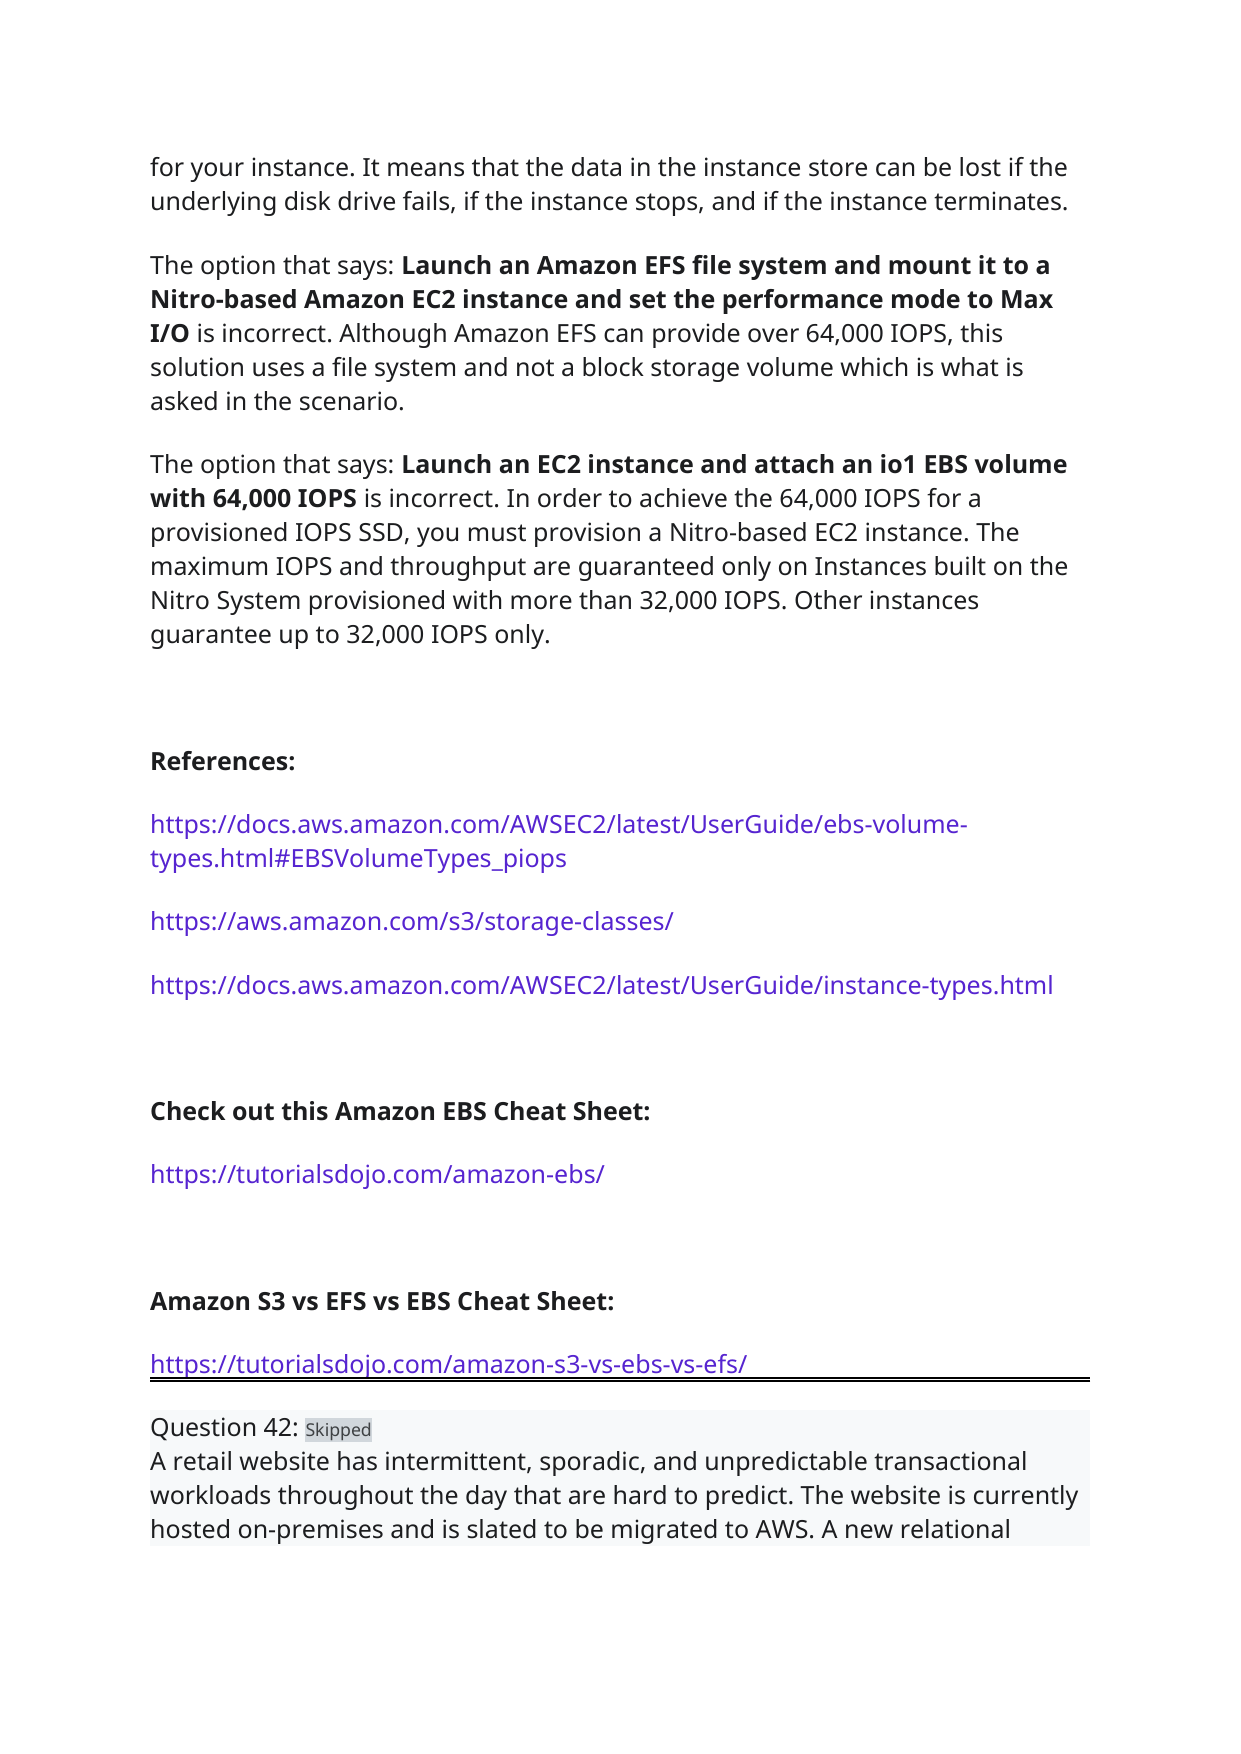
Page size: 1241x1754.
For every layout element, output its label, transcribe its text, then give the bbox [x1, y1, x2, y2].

text Question 42: Skipped [150, 1410, 1090, 1444]
text https://docs.aws.amazon.com/AWSEC2/latest/UserGuide/instance-types.html [150, 967, 1090, 1001]
text Amazon S3 vs EFS vs EBS Cheat Sheet: [150, 1283, 1090, 1317]
text https://tutorialsdojo.com/amazon-s3-vs-ebs-vs-efs/ [150, 1347, 1090, 1377]
text References: [150, 743, 1090, 778]
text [150, 1444, 1090, 1546]
text The option that says: Launch an Amazon EFS file system and mount it to a Nitro-based Amazon EC2 instance and set the performance mode to Max I/O is incorrect. Although Amazon EFS can provide over 64,000 IOPS, this solution uses a file system and not a block storage volume which is what is asked in the scenario. [150, 247, 1090, 418]
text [150, 150, 1090, 218]
text https://tutorialsdojo.com/amazon-ebs/ [150, 1157, 1090, 1191]
text https://aws.amazon.com/s3/storage-classes/ [150, 904, 1090, 938]
text The option that says: Launch an EC2 instance and attach an io1 EBS volume with 64,000 IOPS is incorrect. In order to achieve the 64,000 IOPS for a provisioned IOPS SSD, you must provision a Nitro-based EC2 instance. The maximum IOPS and throughput are guaranteed only on Instances built on the Nitro System provisioned with more than 32,000 IOPS. Other instances guarantee up to 32,000 IOPS only. [150, 447, 1090, 651]
text https://docs.aws.amazon.com/AWSEC2/latest/UserGuide/ebs-volume-types.html#EBSVolumeTypes_piops [150, 807, 1090, 875]
text Check out this Amazon EBS Cheat Sheet: [150, 1094, 1090, 1128]
